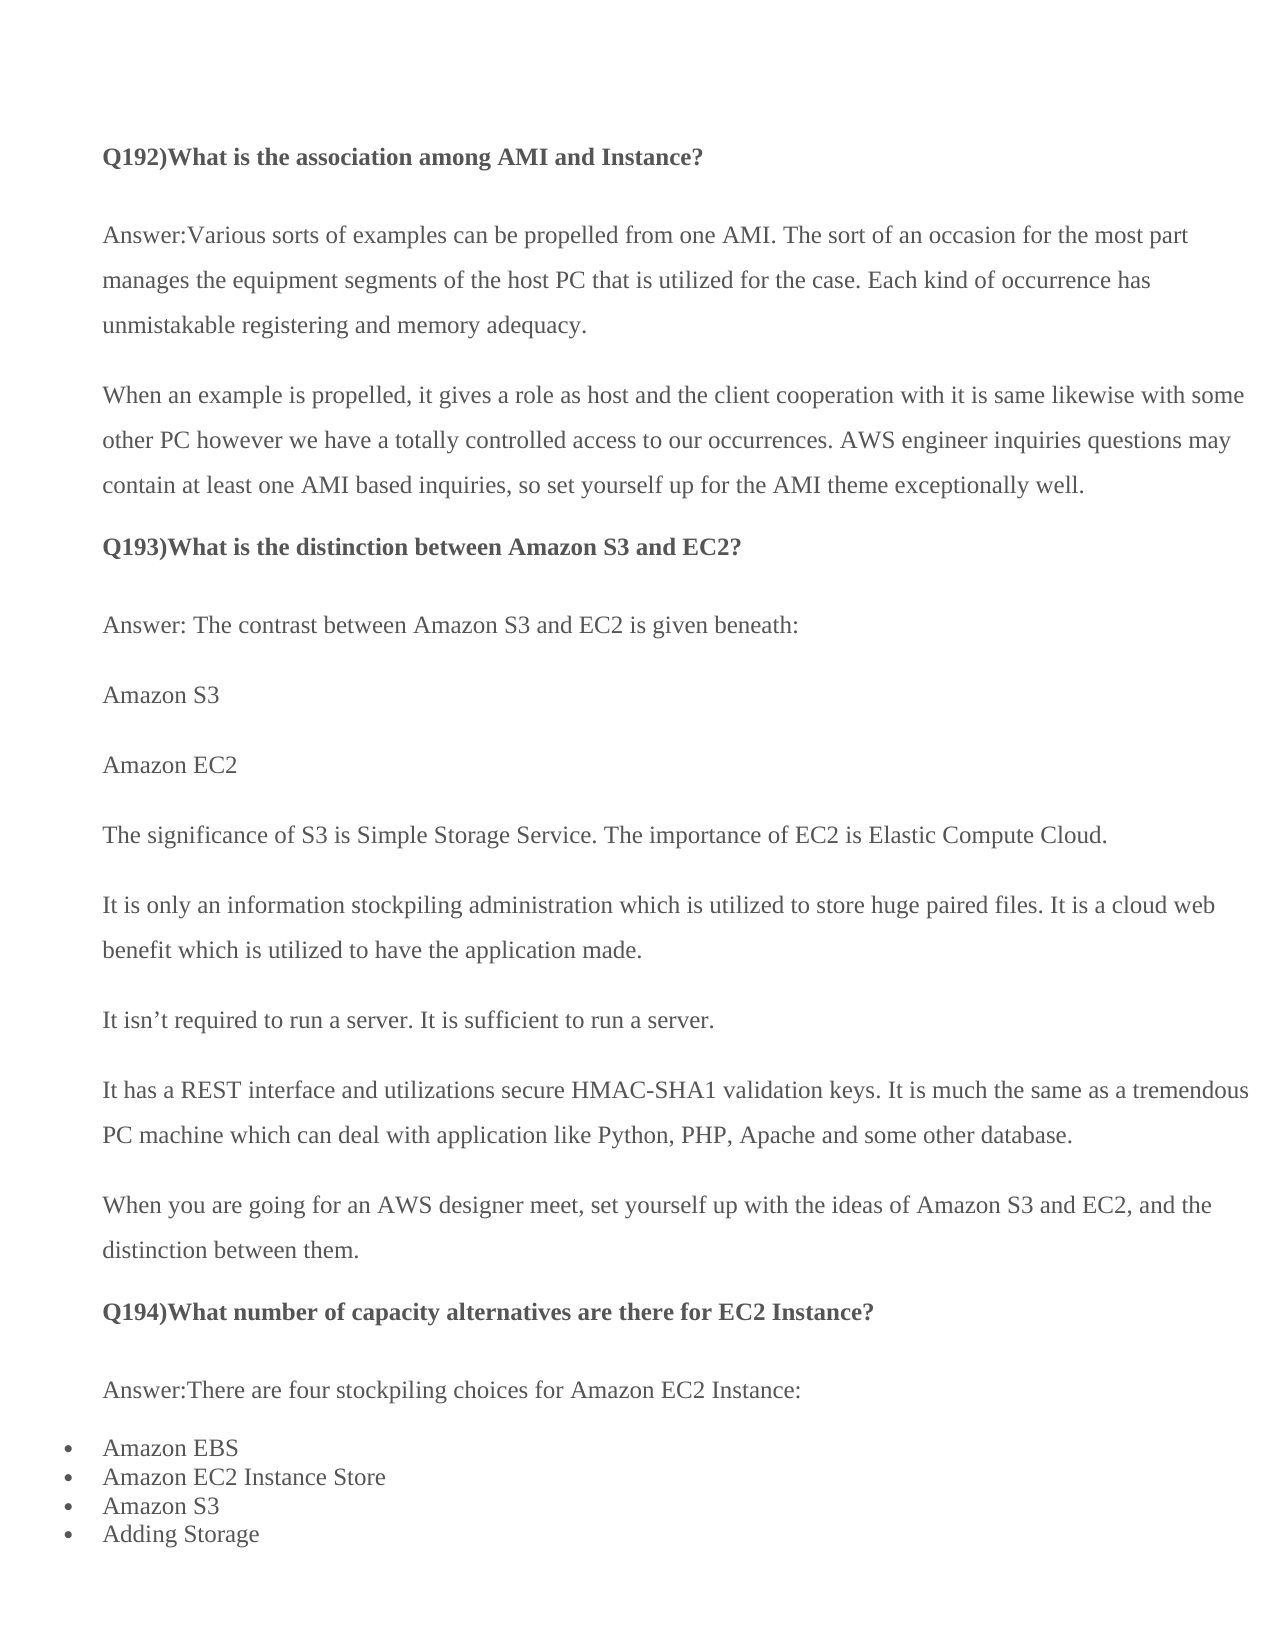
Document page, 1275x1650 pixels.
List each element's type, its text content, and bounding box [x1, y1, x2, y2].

subtitle Q193)What is the distinction between Amazon S3 and EC2? [102, 532, 1254, 561]
list Adding Storage [64, 1519, 1254, 1548]
list Amazon S3 [64, 1491, 1254, 1519]
subtitle Q194)What number of capacity alternatives are there for EC2 Instance? [102, 1297, 1254, 1326]
subtitle Q192)What is the association among AMI and Instance? [102, 142, 1254, 170]
list Amazon EC2 Instance Store [64, 1462, 1254, 1491]
text Answer:Various sorts of examples can be propelled from one AMI. The sort of an occasion for the most part manages the equipment segments of the host PC that is utilized for the case. Each kind of occurrence has unmistakable registering and memory adequacy. [102, 204, 1254, 339]
text When an example is propelled, it gives a role as host and the client cooperation with it is same likewise with some other PC however we have a totally controlled access to our occurrences. AWS engineer inquiries questions may contain at least one AMI based inquiries, so set yourself up for the AMI theme exceptionally well. [102, 364, 1254, 499]
text The significance of S3 is Simple Storage Service. The importance of EC2 is Elastic Compute Cloud. [102, 804, 1254, 849]
text It isn’t required to run a server. It is sufficient to run a server. [102, 989, 1254, 1034]
text Amazon S3 [102, 664, 1254, 709]
text It is only an information stockpiling administration which is utilized to store huge paired files. It is a cloud web benefit which is utilized to have the application made. [102, 874, 1254, 964]
text Amazon EC2 [102, 734, 1254, 779]
text It has a REST interface and utilizations secure HMAC-SHA1 validation keys. It is much the same as a tremendous PC machine which can deal with application like Python, PHP, Apache and some other database. [102, 1059, 1254, 1149]
text Answer: The contrast between Amazon S3 and EC2 is given beneath: [102, 594, 1254, 639]
text Answer:There are four stockpiling choices for Amazon EC2 Instance: [102, 1359, 1254, 1404]
list Amazon EBS [64, 1433, 1254, 1462]
text When you are going for an AWS designer meet, set yourself up with the ideas of Amazon S3 and EC2, and the distinction between them. [102, 1174, 1254, 1264]
